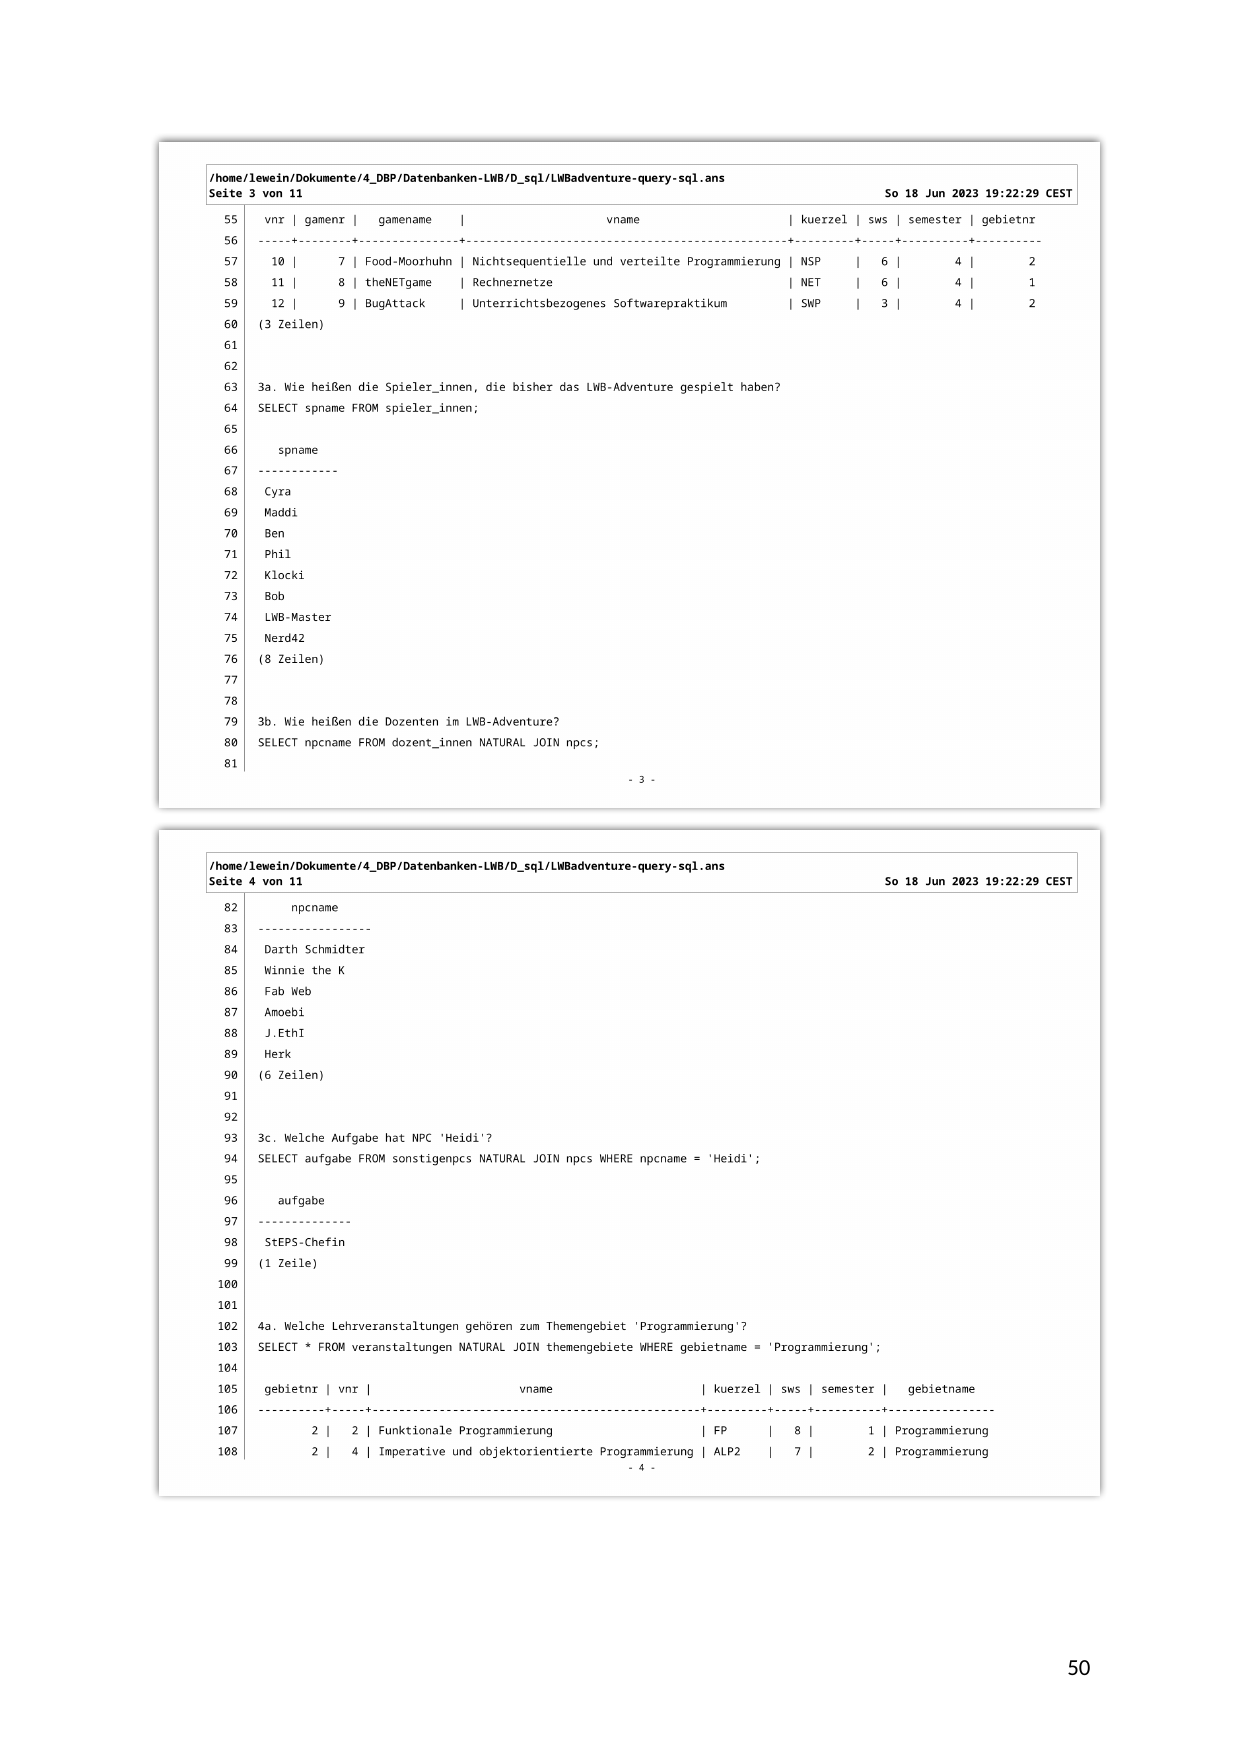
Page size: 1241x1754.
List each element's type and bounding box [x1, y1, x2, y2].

picture [159, 142, 1100, 808]
picture [159, 830, 1100, 1496]
